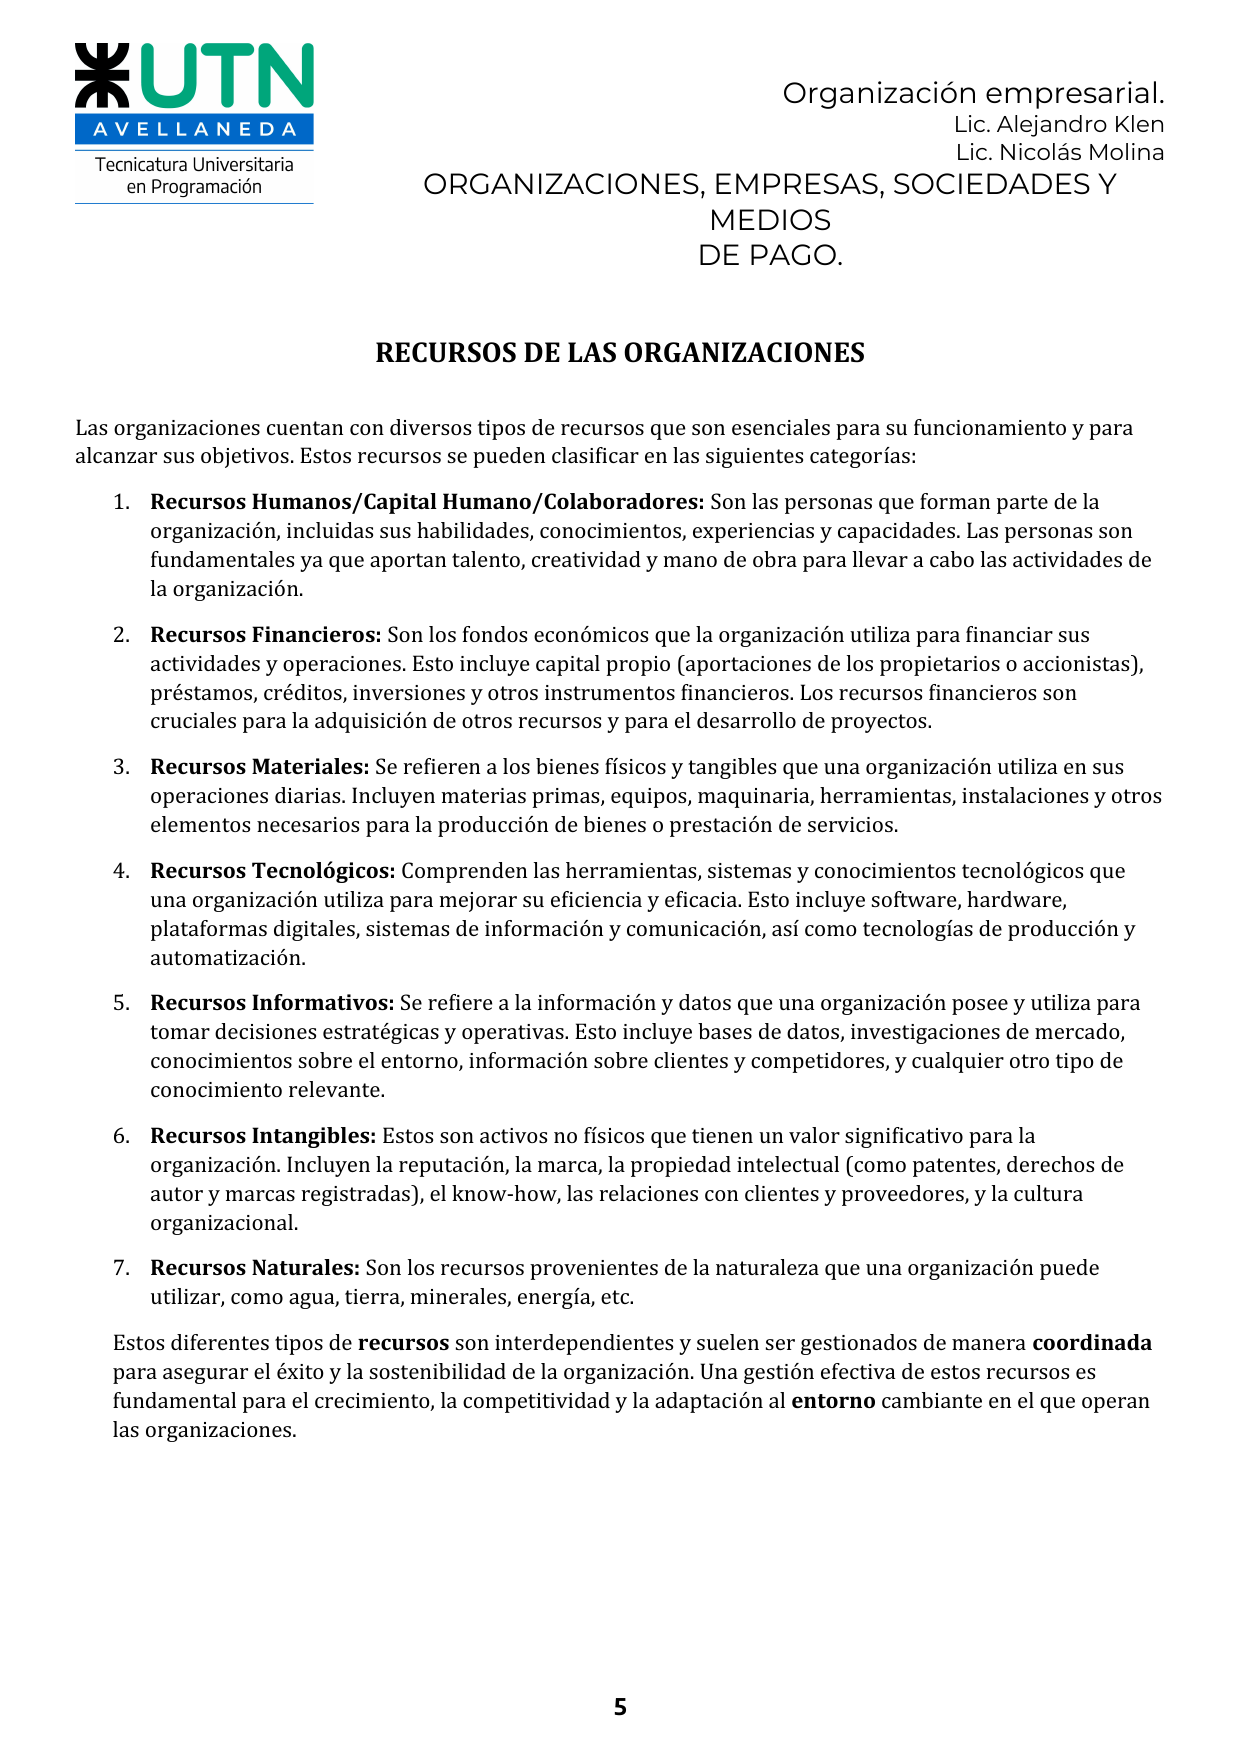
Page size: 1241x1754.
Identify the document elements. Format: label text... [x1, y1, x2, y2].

list Recursos Intangibles: Estos son activos no físicos que tienen un valor significativo para la organización. Incluyen la reputación, la marca, la propiedad intelectual (como patentes, derechos de autor y marcas registradas), el know-how, las relaciones con clientes y proveedores, y la cultura organizacional. [112, 1121, 1165, 1235]
list Recursos Tecnológicos: Comprenden las herramientas, sistemas y conocimientos tecnológicos que una organización utiliza para mejorar su eficiencia y eficacia. Esto incluye software, hardware, plataformas digitales, sistemas de información y comunicación, así como tecnologías de producción y automatización. [112, 856, 1165, 970]
text Estos diferentes tipos de recursos son interdependientes y suelen ser gestionados de manera coordinada para asegurar el éxito y la sostenibilidad de la organización. Una gestión efectiva de estos recursos es fundamental para el crecimiento, la competitividad y la adaptación al entorno cambiante en el que operan las organizaciones. [112, 1328, 1165, 1442]
list Recursos Informativos: Se refiere a la información y datos que una organización posee y utiliza para tomar decisiones estratégicas y operativas. Esto incluye bases de datos, investigaciones de mercado, conocimientos sobre el entorno, información sobre clientes y competidores, y cualquier otro tipo de conocimiento relevante. [112, 989, 1165, 1102]
text Las organizaciones cuentan con diversos tipos de recursos que son esenciales para su funcionamiento y para alcanzar sus objetivos. Estos recursos se pueden clasificar en las siguientes categorías: [75, 413, 1165, 469]
list Recursos Humanos/Capital Humano/Colaboradores: Son las personas que forman parte de la organización, incluidas sus habilidades, conocimientos, experiencias y capacidades. Las personas son fundamentales ya que aportan talento, creatividad y mano de obra para llevar a cabo las actividades de la organización. [112, 488, 1165, 601]
list Recursos Naturales: Son los recursos provenientes de la naturaleza que una organización puede utilizar, como agua, tierra, minerales, energía, etc. [112, 1254, 1165, 1309]
list Recursos Financieros: Son los fondos económicos que la organización utiliza para financiar sus actividades y operaciones. Esto incluye capital propio (aportaciones de los propietarios o accionistas), préstamos, créditos, inversiones y otros instrumentos financieros. Los recursos financieros son cruciales para la adquisición de otros recursos y para el desarrollo de proyectos. [112, 620, 1165, 734]
picture [75, 43, 314, 204]
list Recursos Materiales: Se refieren a los bienes físicos y tangibles que una organización utiliza en sus operaciones diarias. Incluyen materias primas, equipos, maquinaria, herramientas, instalaciones y otros elementos necesarios para la producción de bienes o prestación de servicios. [112, 753, 1165, 837]
text RECURSOS DE LAS ORGANIZACIONES [75, 334, 1165, 369]
